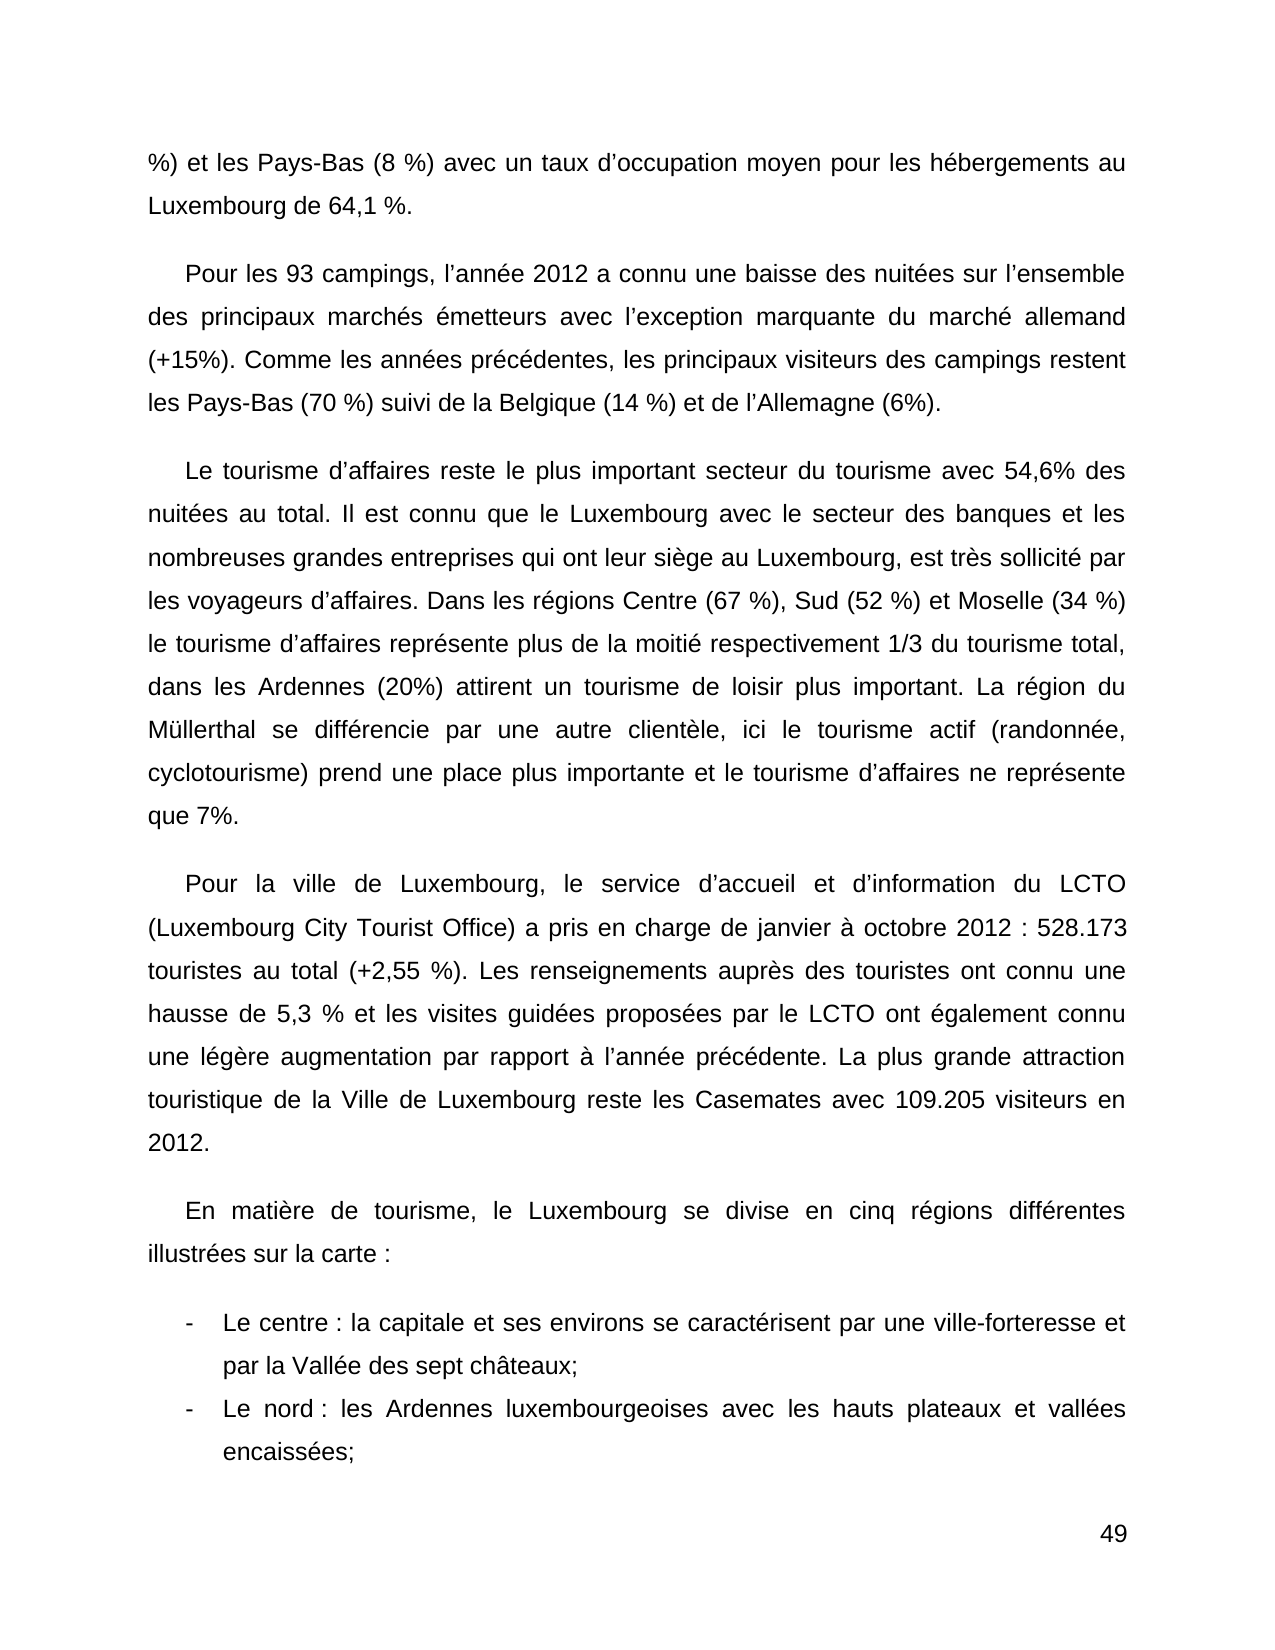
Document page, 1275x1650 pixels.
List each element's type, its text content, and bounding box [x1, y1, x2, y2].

list Le centre : la capitale et ses environs se caractérisent par une ville-forteresse et par la Vallée des sept châteaux; [185, 1308, 1127, 1379]
text Pour la ville de Luxembourg, le service d’accueil et d’information du LCTO (Luxembourg City Tourist Office) a pris en charge de janvier à octobre 2012 : 528.173 touristes au total (+2,55 %). Les renseignements auprès des touristes ont connu une hausse de 5,3 % et les visites guidées proposées par le LCTO ont également connu une légère augmentation par rapport à l’année précédente. La plus grande attraction touristique de la Ville de Luxembourg reste les Casemates avec 109.205 visiteurs en 2012. [148, 869, 1127, 1157]
list Le nord : les Ardennes luxembourgeoises avec les hauts plateaux et vallées encaissées; [185, 1394, 1127, 1466]
text Pour les 93 campings, l’année 2012 a connu une baisse des nuitées sur l’ensemble des principaux marchés émetteurs avec l’exception marquante du marché allemand (+15%). Comme les années précédentes, les principaux visiteurs des campings restent les Pays-Bas (70 %) suivi de la Belgique (14 %) et de l’Allemagne (6%). [148, 259, 1127, 417]
text En matière de tourisme, le Luxembourg se divise en cinq régions différentes illustrées sur la carte : [148, 1196, 1127, 1268]
text Le tourisme d’affaires reste le plus important secteur du tourisme avec 54,6% des nuitées au total. Il est connu que le Luxembourg avec le secteur des banques et les nombreuses grandes entreprises qui ont leur siège au Luxembourg, est très sollicité par les voyageurs d’affaires. Dans les régions Centre (67 %), Sud (52 %) et Moselle (34 %) le tourisme d’affaires représente plus de la moitié respectivement 1/3 du tourisme total, dans les Ardennes (20%) attirent un tourisme de loisir plus important. La région du Müllerthal se différencie par une autre clientèle, ici le tourisme actif (randonnée, cyclotourisme) prend une place plus importante et le tourisme d’affaires ne représente que 7%. [148, 456, 1127, 830]
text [148, 148, 1127, 219]
